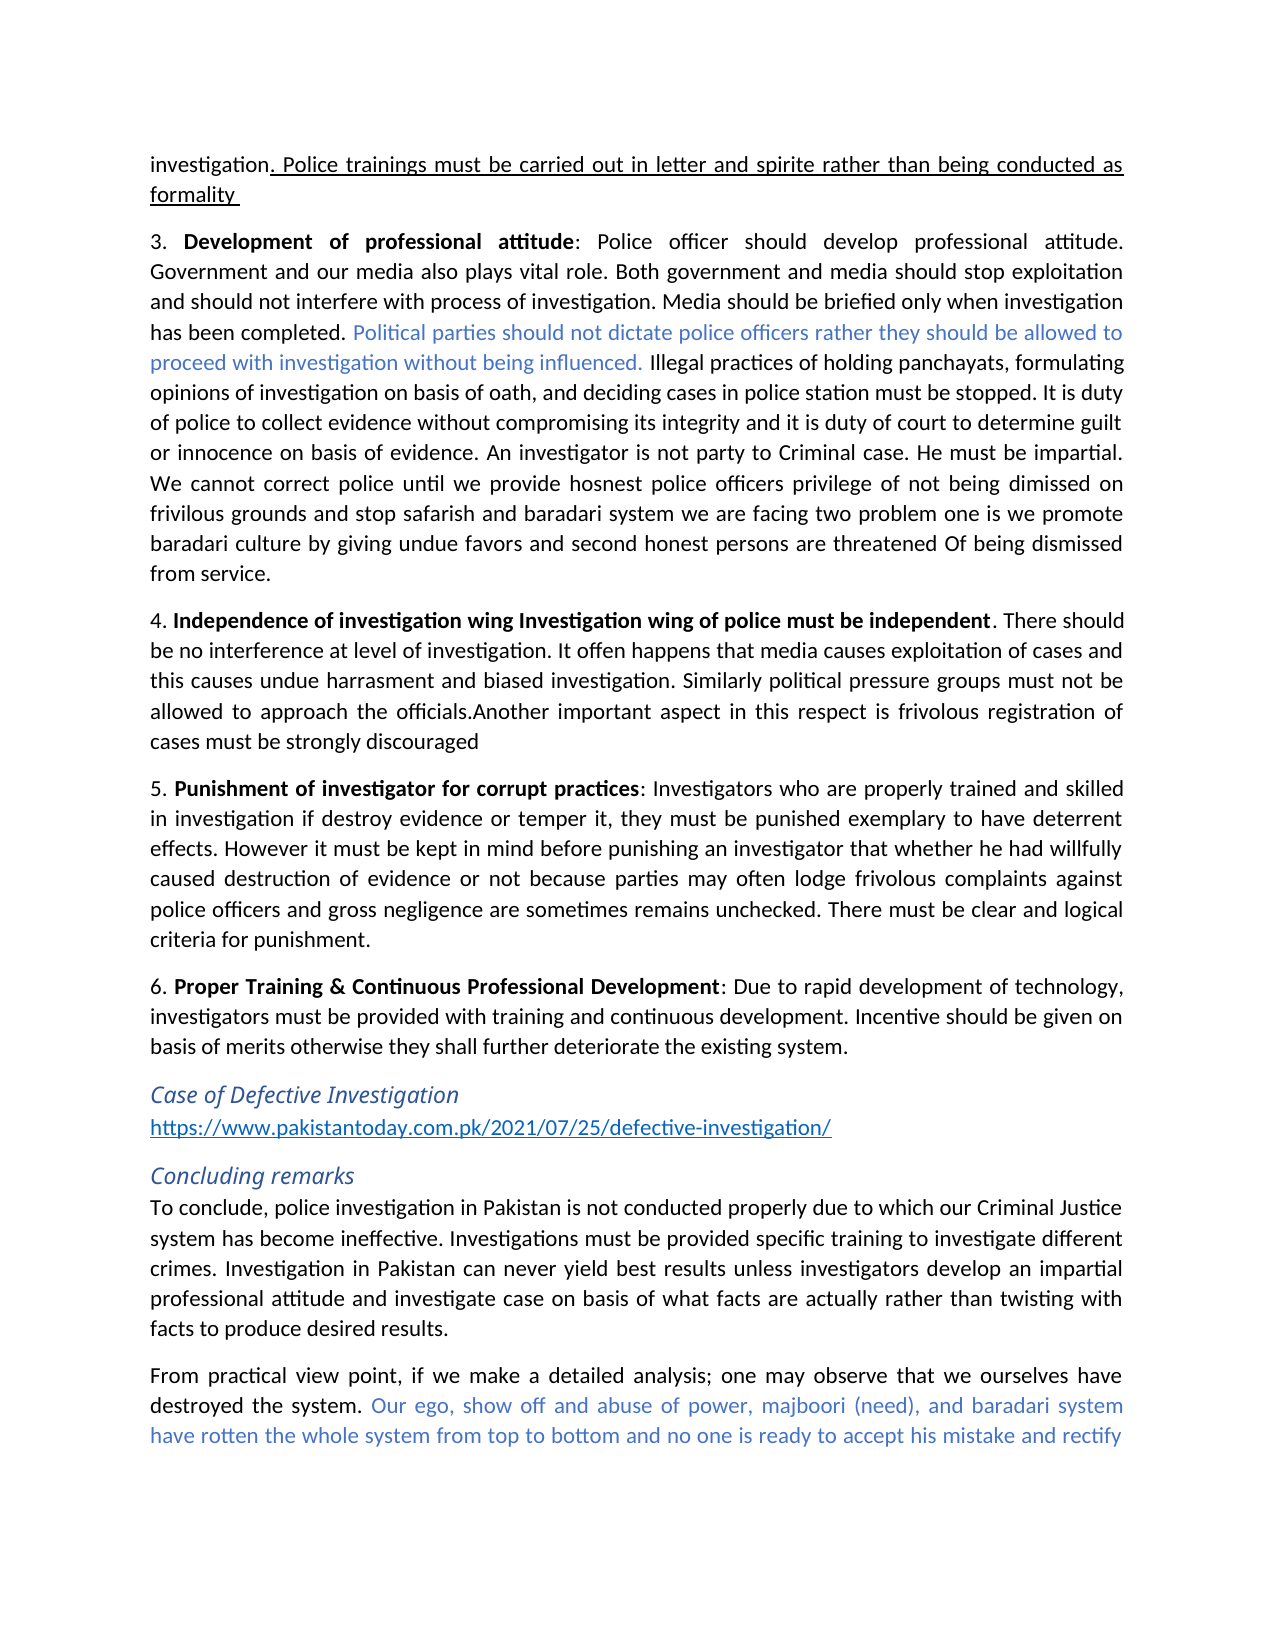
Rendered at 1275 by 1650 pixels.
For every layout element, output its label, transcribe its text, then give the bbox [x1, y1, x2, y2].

text 5. Punishment of investigator for corrupt practices: Investigators who are properly trained and skilled in investigation if destroy evidence or temper it, they must be punished exemplary to have deterrent effects. However it must be kept in mind before punishing an investigator that whether he had willfully caused destruction of evidence or not because parties may often lodge frivolous complaints against police officers and gross negligence are sometimes remains unchecked. There must be clear and logical criteria for punishment. [150, 774, 1125, 953]
text https://www.pakistantoday.com.pk/2021/07/25/defective-investigation/ [150, 1113, 1125, 1141]
text 6. Proper Training & Continuous Professional Development: Due to rapid development of technology, investigators must be provided with training and continuous development. Incentive should be given on basis of merits otherwise they shall further deteriorate the existing system. [150, 972, 1125, 1060]
text 4. Independence of investigation wing Investigation wing of police must be independent. There should be no interference at level of investigation. It offen happens that media causes exploitation of cases and this causes undue harrasment and biased investigation. Similarly political pressure groups must not be allowed to approach the officials.Another important aspect in this respect is frivolous registration of cases must be strongly discouraged [150, 606, 1125, 755]
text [150, 150, 1125, 208]
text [150, 1361, 1125, 1450]
subtitle Concluding remarks [150, 1160, 1125, 1191]
subtitle Case of Defective Investigation [150, 1079, 1125, 1110]
text 3. Development of professional attitude: Police officer should develop professional attitude. Government and our media also plays vital role. Both government and media should stop exploitation and should not interfere with process of investigation. Media should be briefied only when investigation has been completed. Political parties should not dictate police officers rather they should be allowed to proceed with investigation without being influenced. Illegal practices of holding panchayats, formulating opinions of investigation on basis of oath, and deciding cases in police station must be stopped. It is duty of police to collect evidence without compromising its integrity and it is duty of court to determine guilt or innocence on basis of evidence. An investigator is not party to Criminal case. He must be impartial. We cannot correct police until we provide hosnest police officers privilege of not being dimissed on frivilous grounds and stop safarish and baradari system we are facing two problem one is we promote baradari culture by giving undue favors and second honest persons are threatened Of being dismissed from service. [150, 227, 1125, 587]
text To conclude, police investigation in Pakistan is not conducted properly due to which our Criminal Justice system has become ineffective. Investigations must be provided specific training to investigate different crimes. Investigation in Pakistan can never yield best results unless investigators develop an impartial professional attitude and investigate case on basis of what facts are actually rather than twisting with facts to produce desired results. [150, 1193, 1125, 1342]
